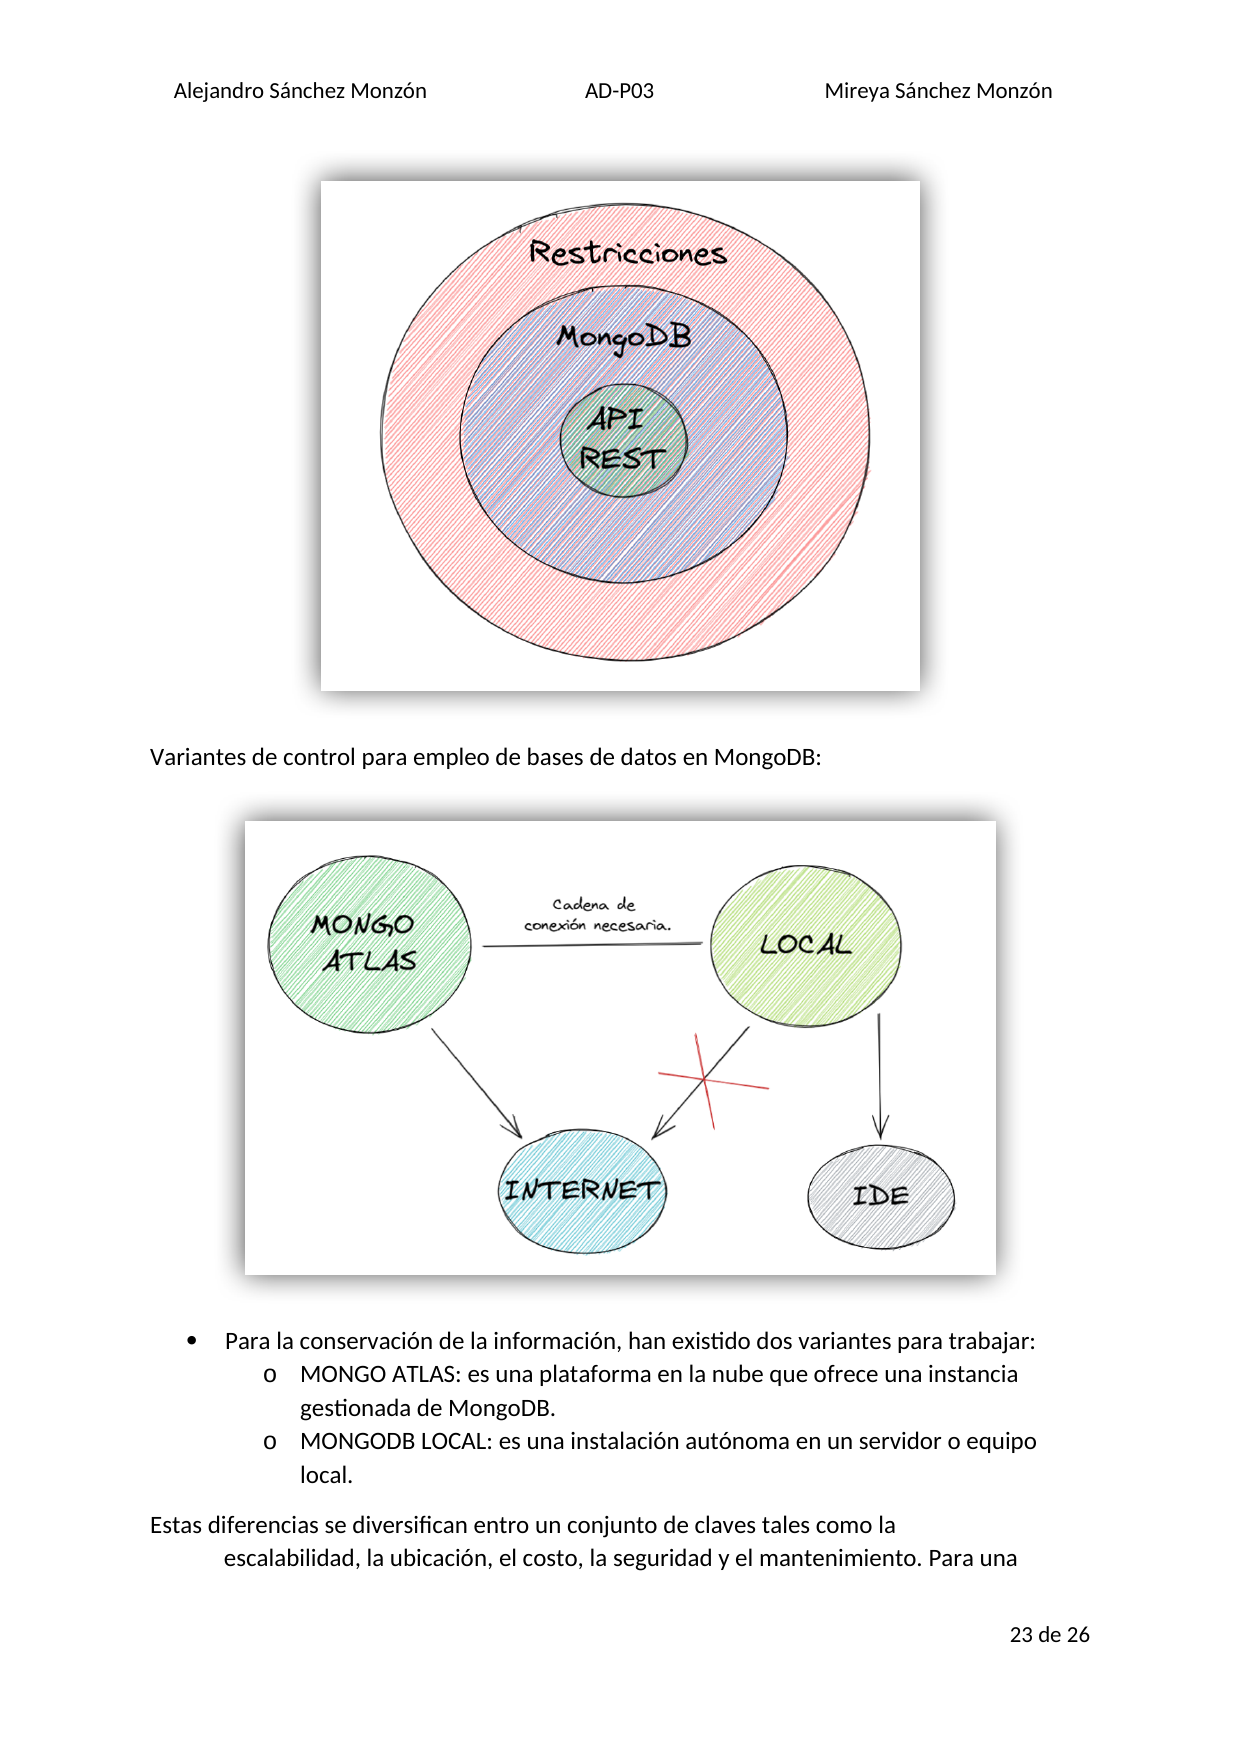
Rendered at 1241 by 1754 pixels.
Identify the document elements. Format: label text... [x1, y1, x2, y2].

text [150, 1509, 1090, 1572]
picture [245, 821, 996, 1275]
picture [321, 181, 920, 691]
list MONGO ATLAS: es una plataforma en la nube que ofrece una instancia gestionada de MongoDB. [262, 1358, 1090, 1423]
text Variantes de control para empleo de bases de datos en MongoDB: [150, 741, 1090, 771]
list MONGODB LOCAL: es una instalación autónoma en un servidor o equipo local. [262, 1425, 1090, 1490]
list Para la conservación de la información, han existido dos variantes para trabajar: [187, 1325, 1090, 1356]
